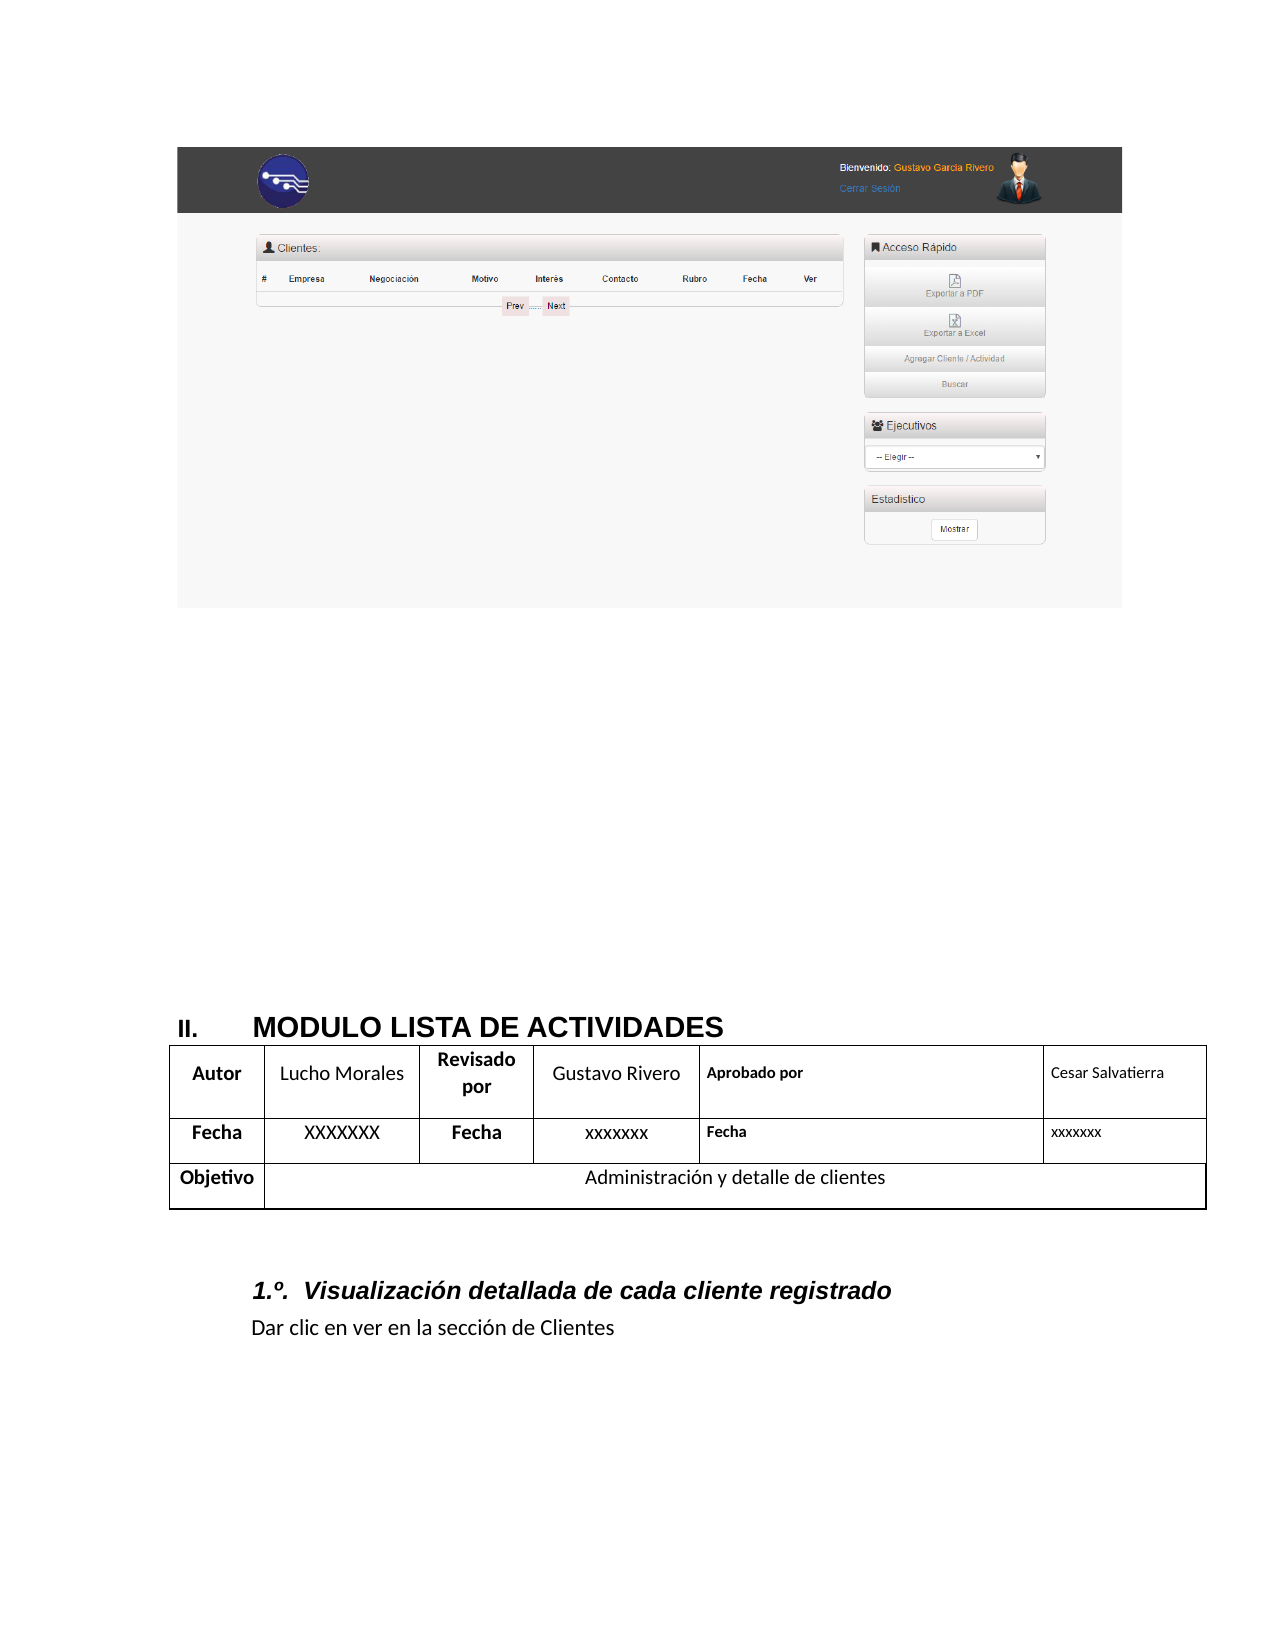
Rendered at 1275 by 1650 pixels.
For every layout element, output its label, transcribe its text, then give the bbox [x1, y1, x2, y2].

table_cell Fecha [420, 1119, 533, 1163]
subtitle Visualización detallada de cada cliente registrado [252, 1276, 1098, 1305]
table_cell xxxxxxx [1044, 1119, 1206, 1163]
picture [177, 147, 1123, 608]
table_header Gustavo Rivero [534, 1046, 699, 1118]
table_header Revisado por [420, 1046, 533, 1118]
table_cell Objetivo [170, 1164, 264, 1208]
table_header Autor [170, 1046, 264, 1118]
table_header Lucho Morales [265, 1046, 419, 1118]
table_header Aprobado por [700, 1046, 1043, 1118]
table_cell XXXXXXX [265, 1119, 419, 1163]
text Dar clic en ver en la sección de Clientes [251, 1313, 1098, 1341]
table_cell Fecha [170, 1119, 264, 1163]
table_header Cesar Salvatierra [1044, 1046, 1206, 1118]
table_cell xxxxxxx [534, 1119, 699, 1163]
table_cell Fecha [700, 1119, 1043, 1163]
table_cell Administración y detalle de clientes [265, 1164, 1205, 1208]
subtitle MODULO LISTA DE ACTIVIDADES [177, 1010, 1098, 1044]
